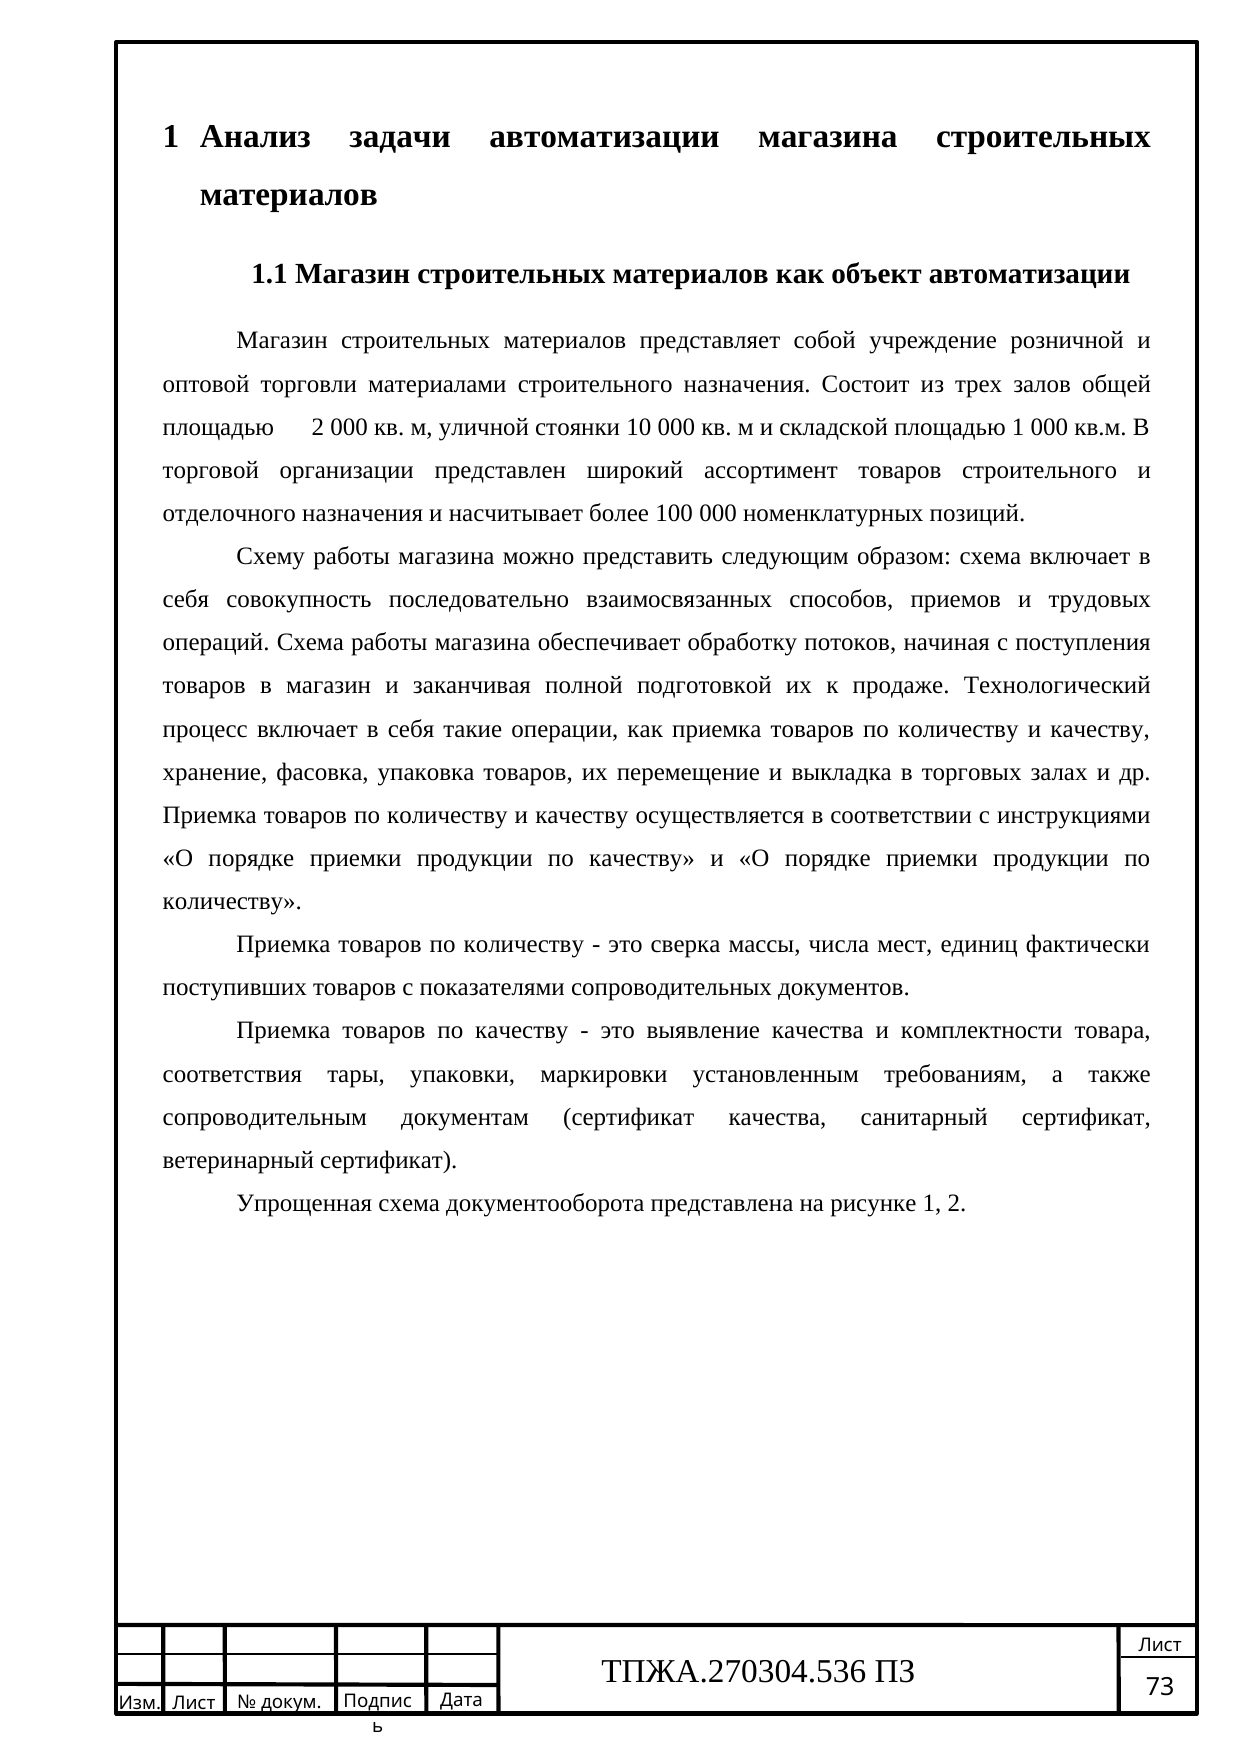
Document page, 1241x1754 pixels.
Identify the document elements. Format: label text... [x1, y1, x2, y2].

text Приемка товаров по количеству - это сверка массы, числа мест, единиц фактически поступивших товаров с показателями сопроводительных документов. [162, 929, 1152, 1001]
text Приемка товаров по качеству - это выявление качества и комплектности товара, соответствия тары, упаковки, маркировки установленным требованиям, а также сопроводительным документам (сертификат качества, санитарный сертификат, ветеринарный сертификат). [162, 1016, 1152, 1174]
text Упрощенная схема документооборота представлена на рисунке 1, 2. [162, 1188, 1152, 1217]
subtitle 1.1 Магазин строительных материалов как объект автоматизации [162, 257, 1152, 290]
text Магазин строительных материалов представляет собой учреждение розничной и оптовой торговли материалами строительного назначения. Состоит из трех залов общей площадью 2 000 кв. м, уличной стоянки 10 000 кв. м и складской площадью 1 000 кв.м. В торговой организации представлен широкий ассортимент товаров строительного и отделочного назначения и насчитывает более 100 000 номенклатурных позиций. [162, 326, 1152, 527]
text Схему работы магазина можно представить следующим образом: схема включает в себя совокупность последовательно взаимосвязанных способов, приемов и трудовых операций. Схема работы магазина обеспечивает обработку потоков, начиная с поступления товаров в магазин и заканчивая полной подготовкой их к продаже. Технологический процесс включает в себя такие операции, как приемка товаров по количеству и качеству, хранение, фасовка, упаковка товаров, их перемещение и выкладка в торговых залах и др. Приемка товаров по количеству и качеству осуществляется в соответствии с инструкциями «О порядке приемки продукции по качеству» и «О порядке приемки продукции по количеству». [162, 541, 1152, 915]
subtitle Анализ задачи автоматизации магазина строительных материалов [162, 117, 1152, 212]
